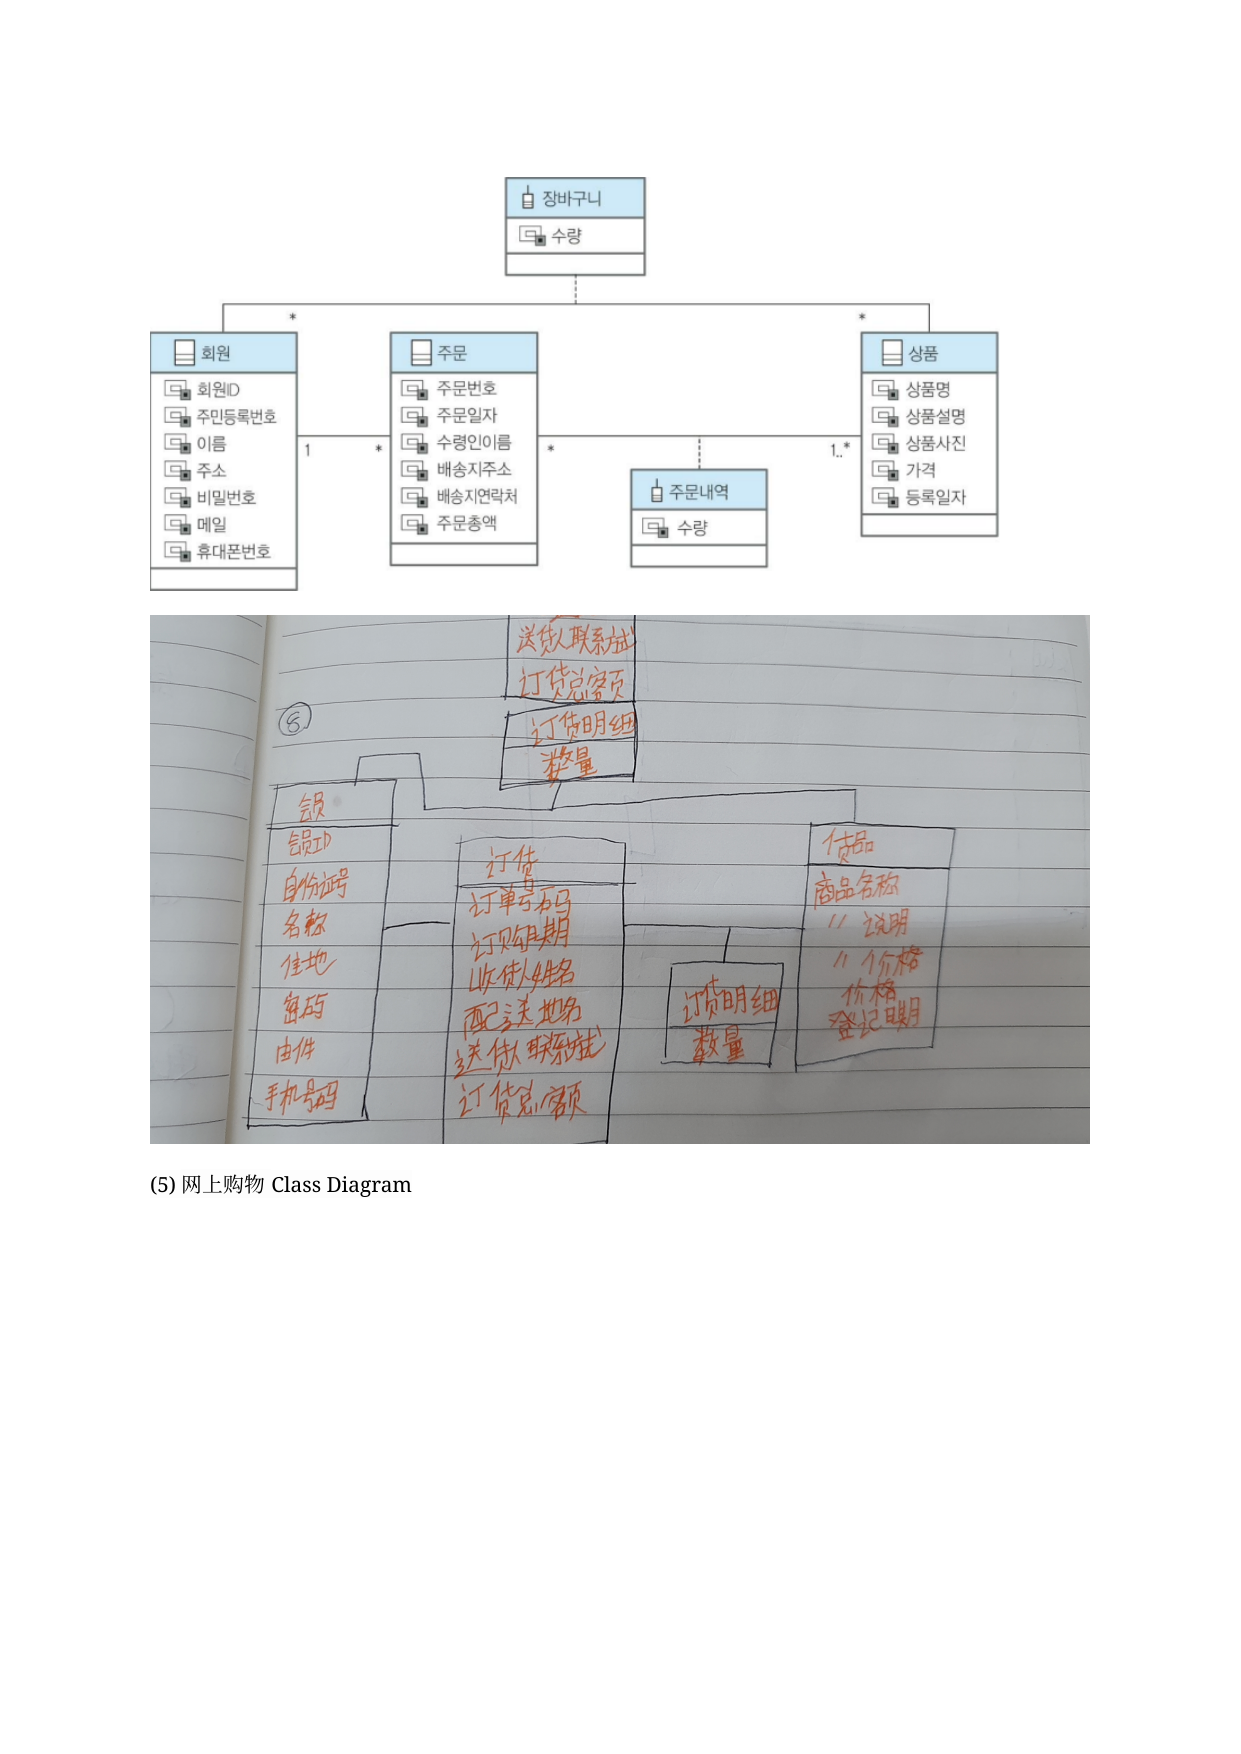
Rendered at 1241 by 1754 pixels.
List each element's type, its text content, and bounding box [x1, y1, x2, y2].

picture [150, 177, 1000, 591]
picture [150, 615, 1090, 1144]
text (5) 网上购物 Class Diagram [150, 1168, 1090, 1198]
